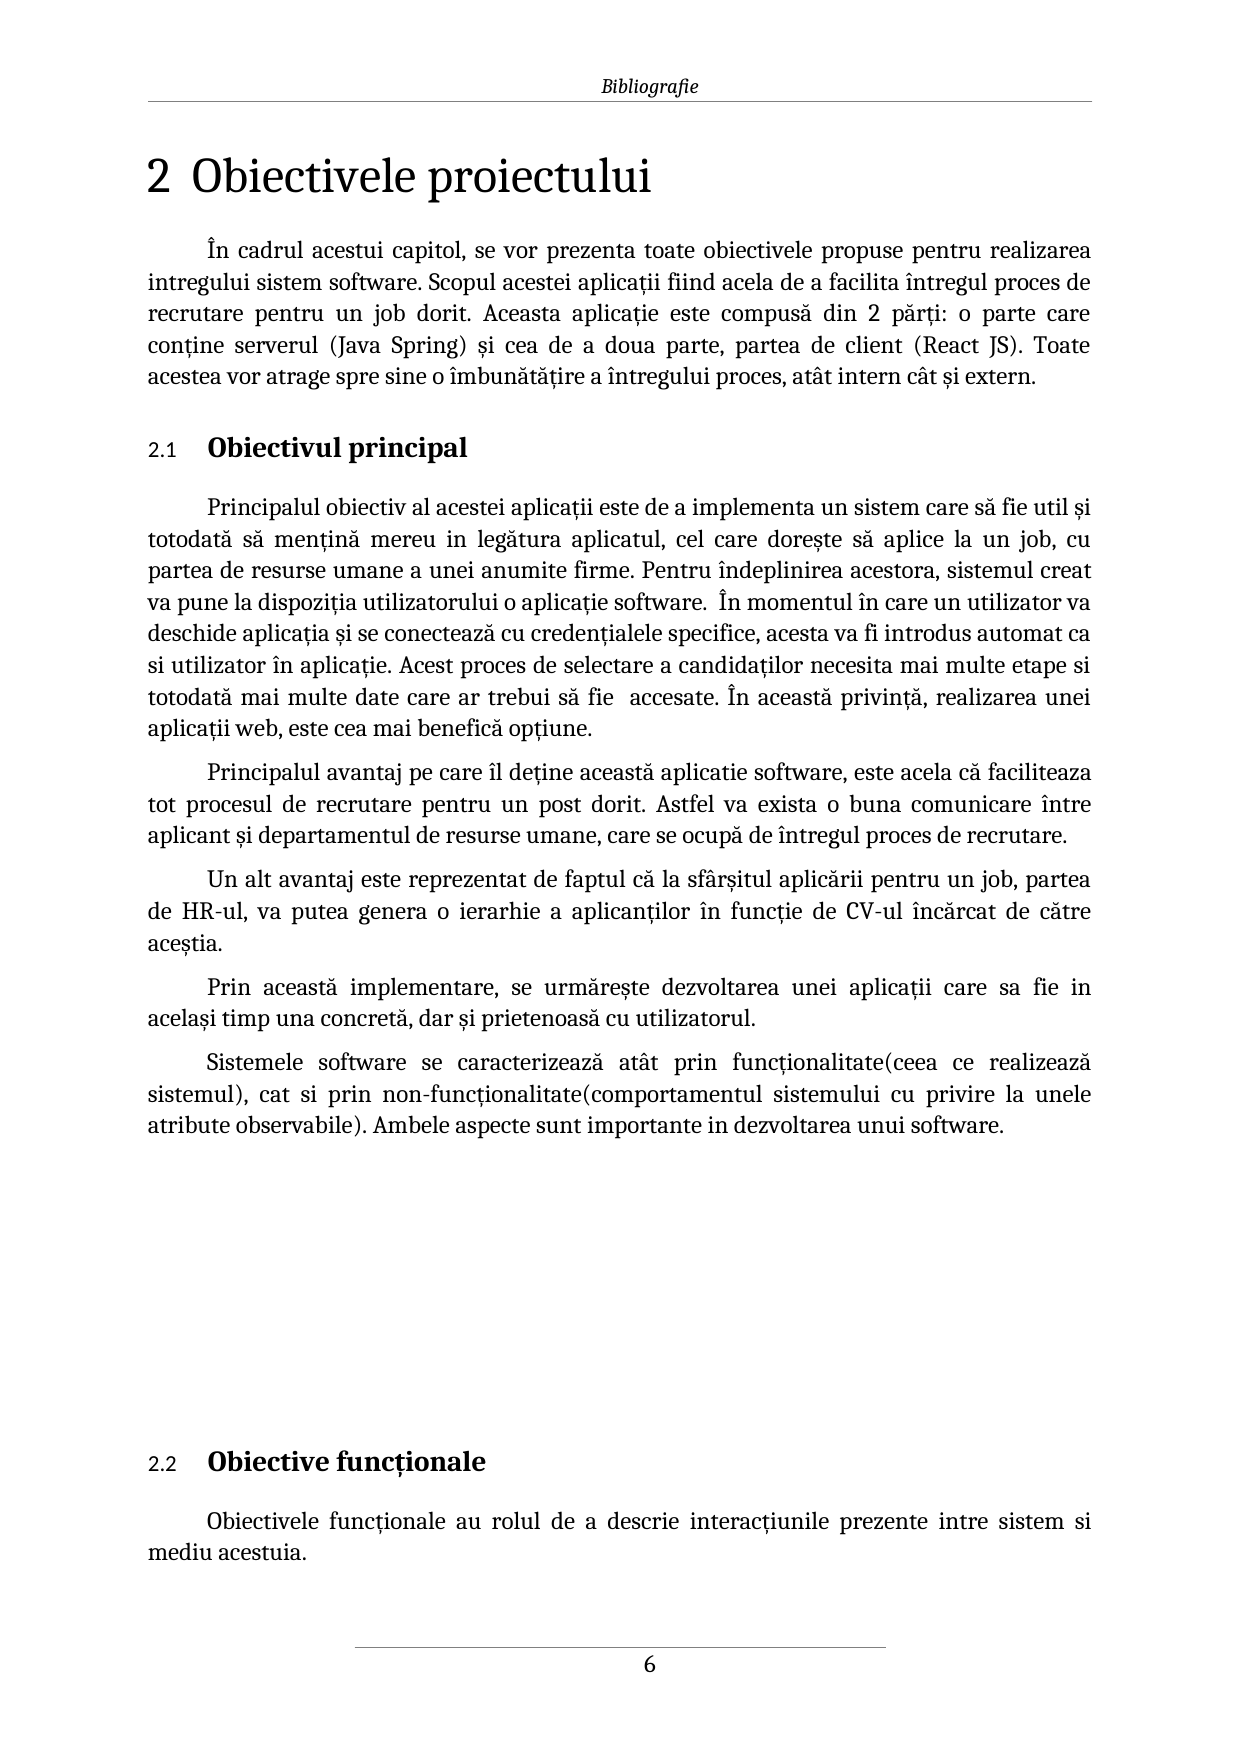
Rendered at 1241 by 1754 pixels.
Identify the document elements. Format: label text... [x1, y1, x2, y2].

text Un alt avantaj este reprezentat de faptul că la sfârșitul aplicării pentru un job, partea de HR-ul, va putea genera o ierarhie a aplicanților în funcție de CV-ul încărcat de către aceștia. [148, 865, 1092, 957]
subtitle Obiective funcționale [148, 1445, 1092, 1478]
text Principalul obiectiv al acestei aplicații este de a implementa un sistem care să fie util și totodată să mențină mereu in legătura aplicatul, cel care dorește să aplice la un job, cu partea de resurse umane a unei anumite firme. Pentru îndeplinirea acestora, sistemul creat va pune la dispoziția utilizatorului o aplicație software. În momentul în care un utilizator va deschide aplicația și se conectează cu credențialele specifice, acesta va fi introdus automat ca si utilizator în aplicație. Acest proces de selectare a candidaților necesita mai multe etape si totodată mai multe date care ar trebui să fie accesate. În această privință, realizarea unei aplicații web, este cea mai benefică opțiune. [148, 493, 1092, 743]
text În cadrul acestui capitol, se vor prezenta toate obiectivele propuse pentru realizarea intregului sistem software. Scopul acestei aplicații fiind acela de a facilita întregul proces de recrutare pentru un job dorit. Aceasta aplicație este compusă din 2 părți: o parte care conține serverul (Java Spring) și cea de a doua parte, partea de client (React JS). Toate acestea vor atrage spre sine o îmbunătățire a întregului proces, atât intern cât și extern. [148, 236, 1092, 391]
subtitle Obiectivul principal [148, 431, 1092, 465]
text Prin această implementare, se urmărește dezvoltarea unei aplicații care sa fie in același timp una concretă, dar și prietenoasă cu utilizatorul. [148, 972, 1092, 1033]
text Obiectivele funcționale au rolul de a descrie interacțiunile prezente intre sistem si mediu acestuia. [148, 1507, 1092, 1567]
subtitle Obiectivele proiectului [148, 148, 1092, 205]
text Principalul avantaj pe care îl deține această aplicatie software, este acela că faciliteaza tot procesul de recrutare pentru un post dorit. Astfel va exista o buna comunicare între aplicant și departamentul de resurse umane, care se ocupă de întregul proces de recrutare. [148, 758, 1092, 850]
text Sistemele software se caracterizează atât prin funcționalitate(ceea ce realizează sistemul), cat si prin non-funcționalitate(comportamentul sistemului cu privire la unele atribute observabile). Ambele aspecte sunt importante in dezvoltarea unui software. [148, 1048, 1092, 1140]
